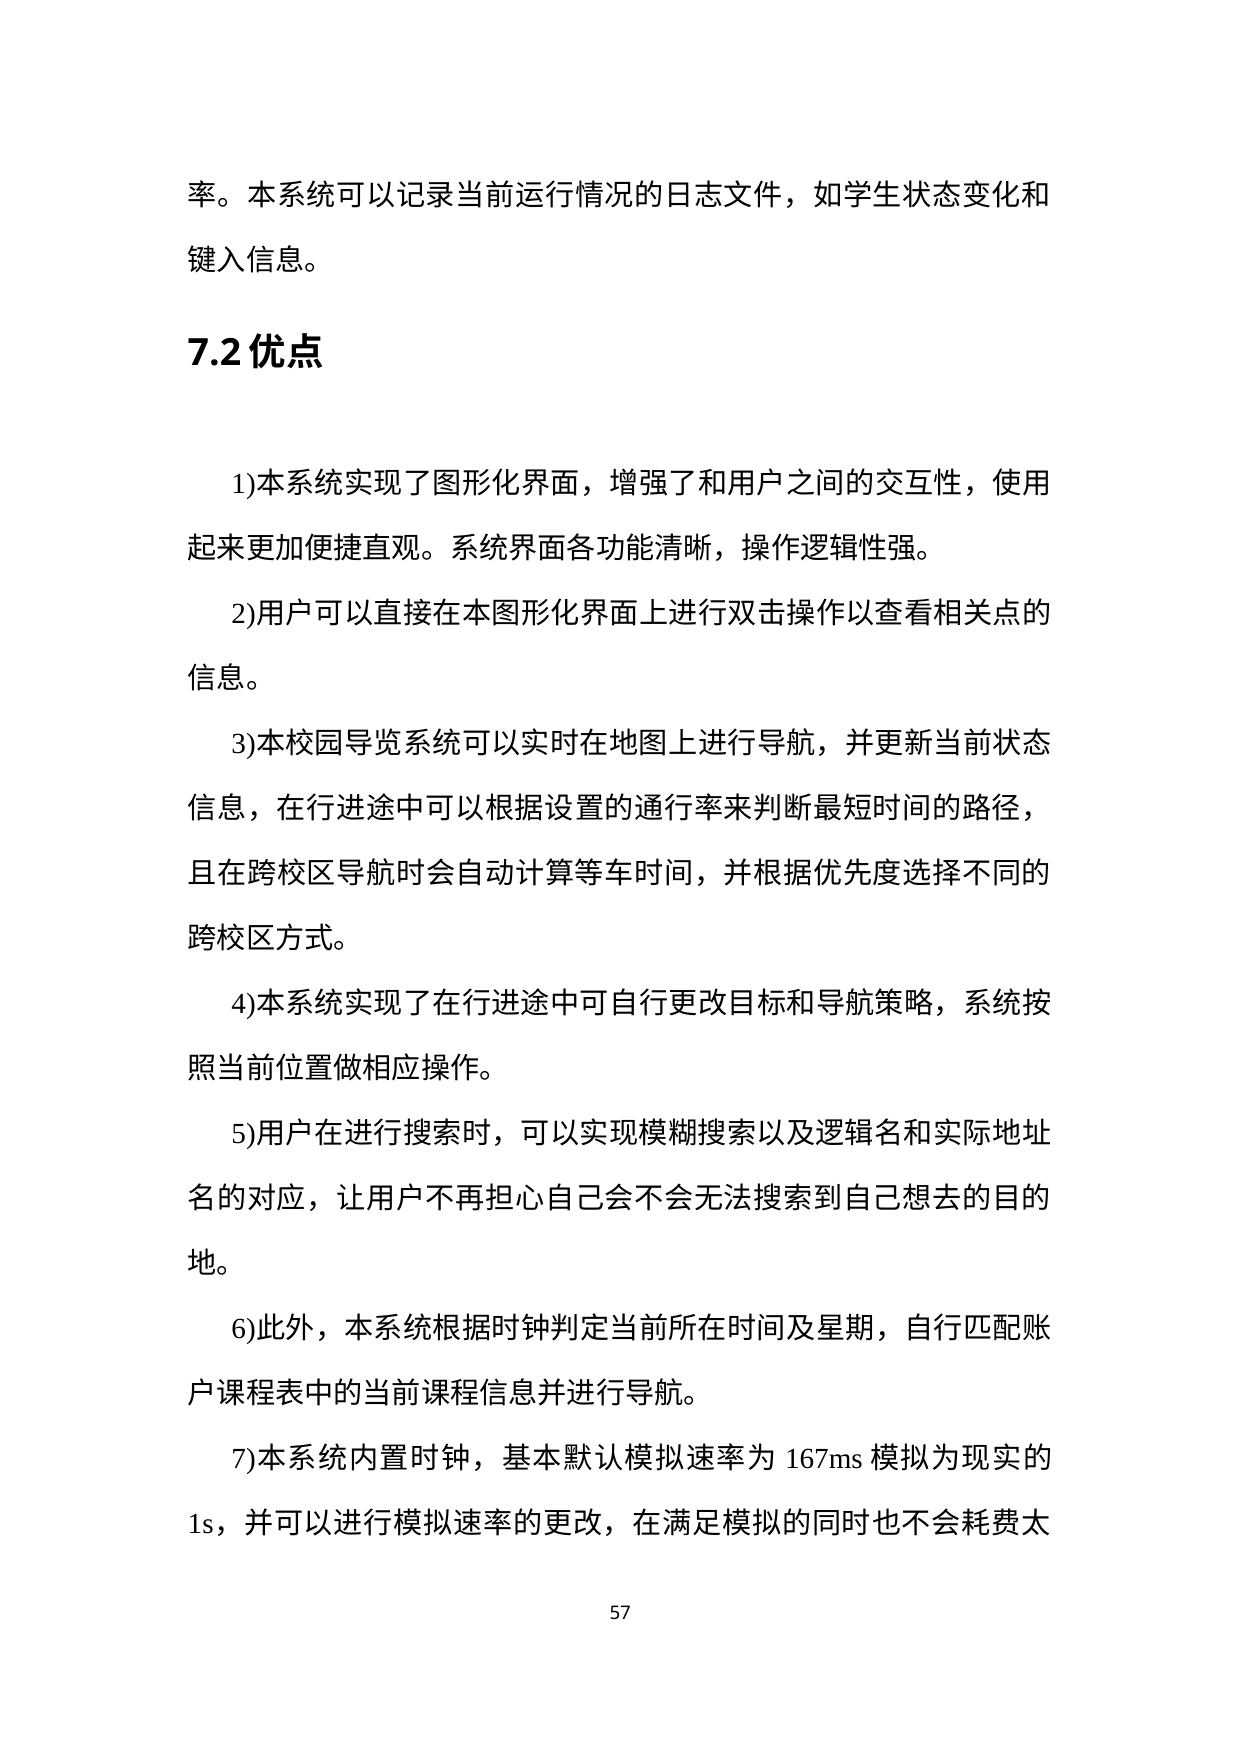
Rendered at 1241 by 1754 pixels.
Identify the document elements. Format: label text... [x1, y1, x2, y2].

text 4)本系统实现了在行进途中可自行更改目标和导航策略，系统按照当前位置做相应操作。 [187, 969, 1053, 1099]
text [187, 160, 1053, 290]
text 5)用户在进行搜索时，可以实现模糊搜索以及逻辑名和实际地址名的对应，让用户不再担心自己会不会无法搜索到自己想去的目的地。 [187, 1099, 1053, 1294]
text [187, 1424, 1053, 1554]
text 2)用户可以直接在本图形化界面上进行双击操作以查看相关点的信息。 [187, 579, 1053, 709]
text 6)此外，本系统根据时钟判定当前所在时间及星期，自行匹配账户课程表中的当前课程信息并进行导航。 [187, 1294, 1053, 1424]
subtitle 7.2优点 [187, 317, 1053, 382]
text 3)本校园导览系统可以实时在地图上进行导航，并更新当前状态信息，在行进途中可以根据设置的通行率来判断最短时间的路径，且在跨校区导航时会自动计算等车时间，并根据优先度选择不同的跨校区方式。 [187, 709, 1053, 969]
text 1)本系统实现了图形化界面，增强了和用户之间的交互性，使用起来更加便捷直观。系统界面各功能清晰，操作逻辑性强。 [187, 449, 1053, 579]
